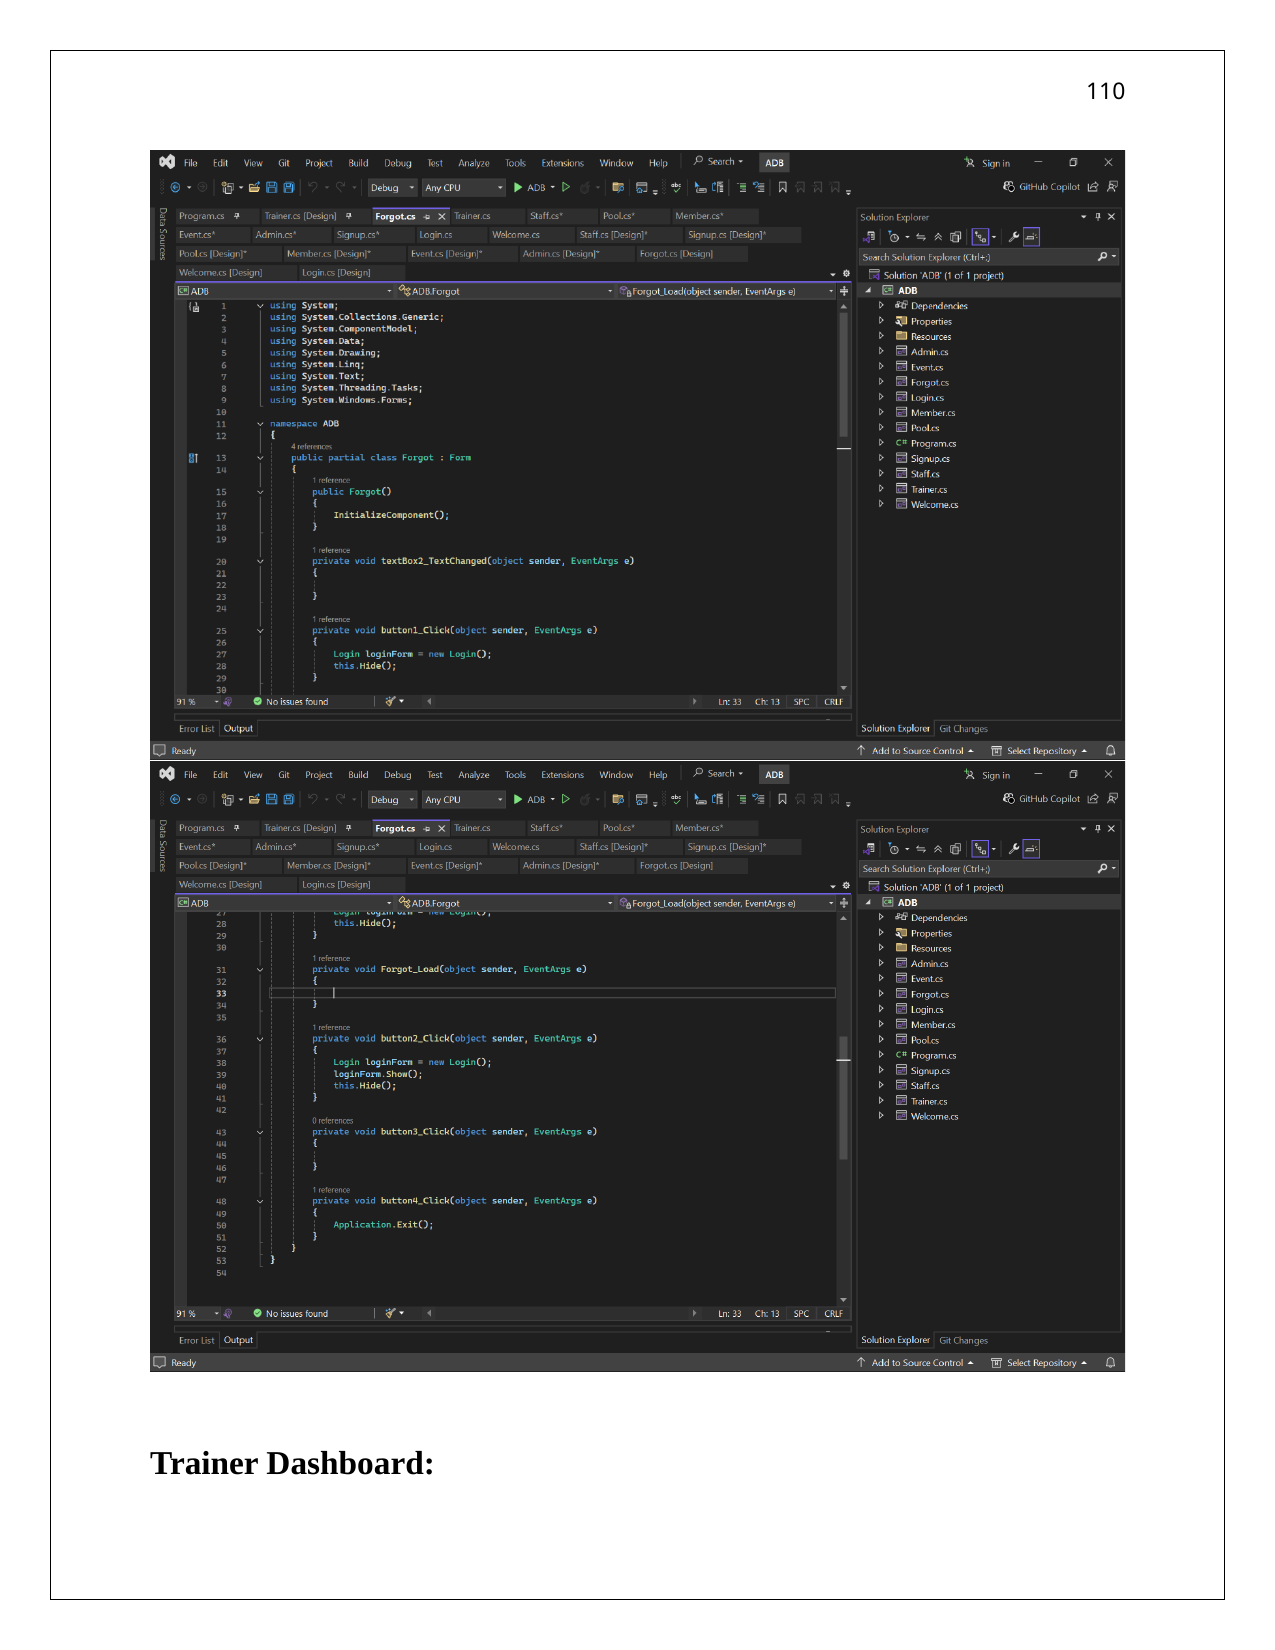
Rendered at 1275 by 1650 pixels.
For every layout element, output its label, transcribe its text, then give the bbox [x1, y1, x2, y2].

picture [150, 761, 1125, 1372]
text Trainer Dashboard: [150, 1443, 1125, 1482]
picture [150, 150, 1125, 760]
